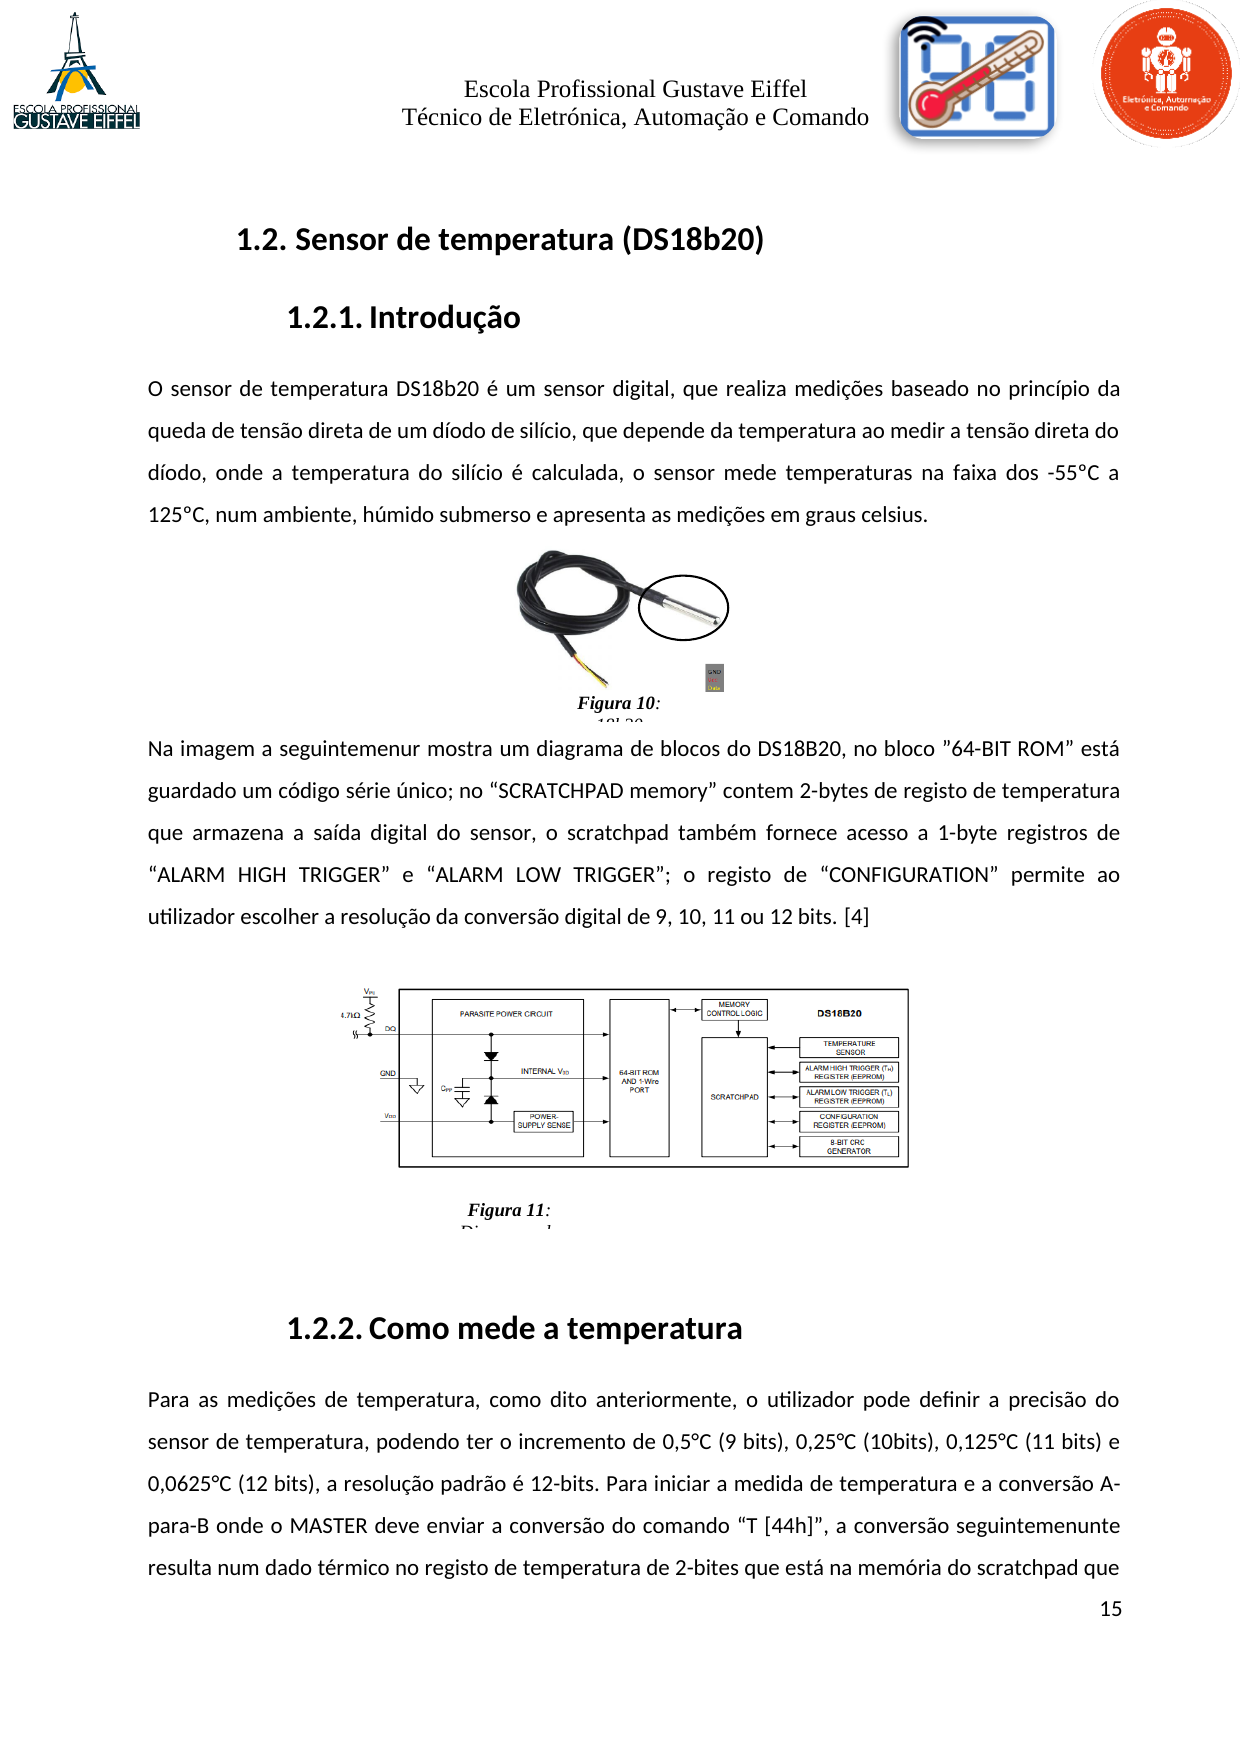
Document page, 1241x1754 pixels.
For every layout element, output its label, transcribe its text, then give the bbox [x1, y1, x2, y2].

picture [319, 973, 919, 1176]
picture [641, 577, 724, 639]
subtitle Como mede a temperatura [281, 1307, 1122, 1348]
picture [2, 0, 150, 142]
text Na imagem a seguintemenur mostra um diagrama de blocos do DS18B20, no bloco ”64-BIT ROM” está guardado um código série único; no “SCRATCHPAD memory” contem 2-bytes de registo de temperatura que armazena a saída digital do sensor, o scratchpad também fornece acesso a 1-byte registros de “ALARM HIGH TRIGGER” e “ALARM LOW TRIGGER”; o registo de “CONFIGURATION” permite ao utilizador escolher a resolução da conversão digital de 9, 10, 11 ou 12 bits. [148, 734, 1122, 930]
picture [1092, 0, 1240, 148]
picture [899, 15, 1057, 139]
subtitle Sensor de temperatura (DS18b20) [236, 218, 1122, 259]
text O sensor de temperatura DS18b20 é um sensor digital, que realiza medições baseado no princípio da queda de tensão direta de um díodo de silício, que depende da temperatura ao medir a tensão direta do díodo, onde a temperatura do silício é calculada, o sensor mede temperaturas na faixa dos -55ºC a 125ºC, num ambiente, húmido submerso e apresenta as medições em graus celsius. [148, 374, 1122, 528]
subtitle Introdução [281, 296, 1122, 337]
picture [506, 544, 724, 692]
